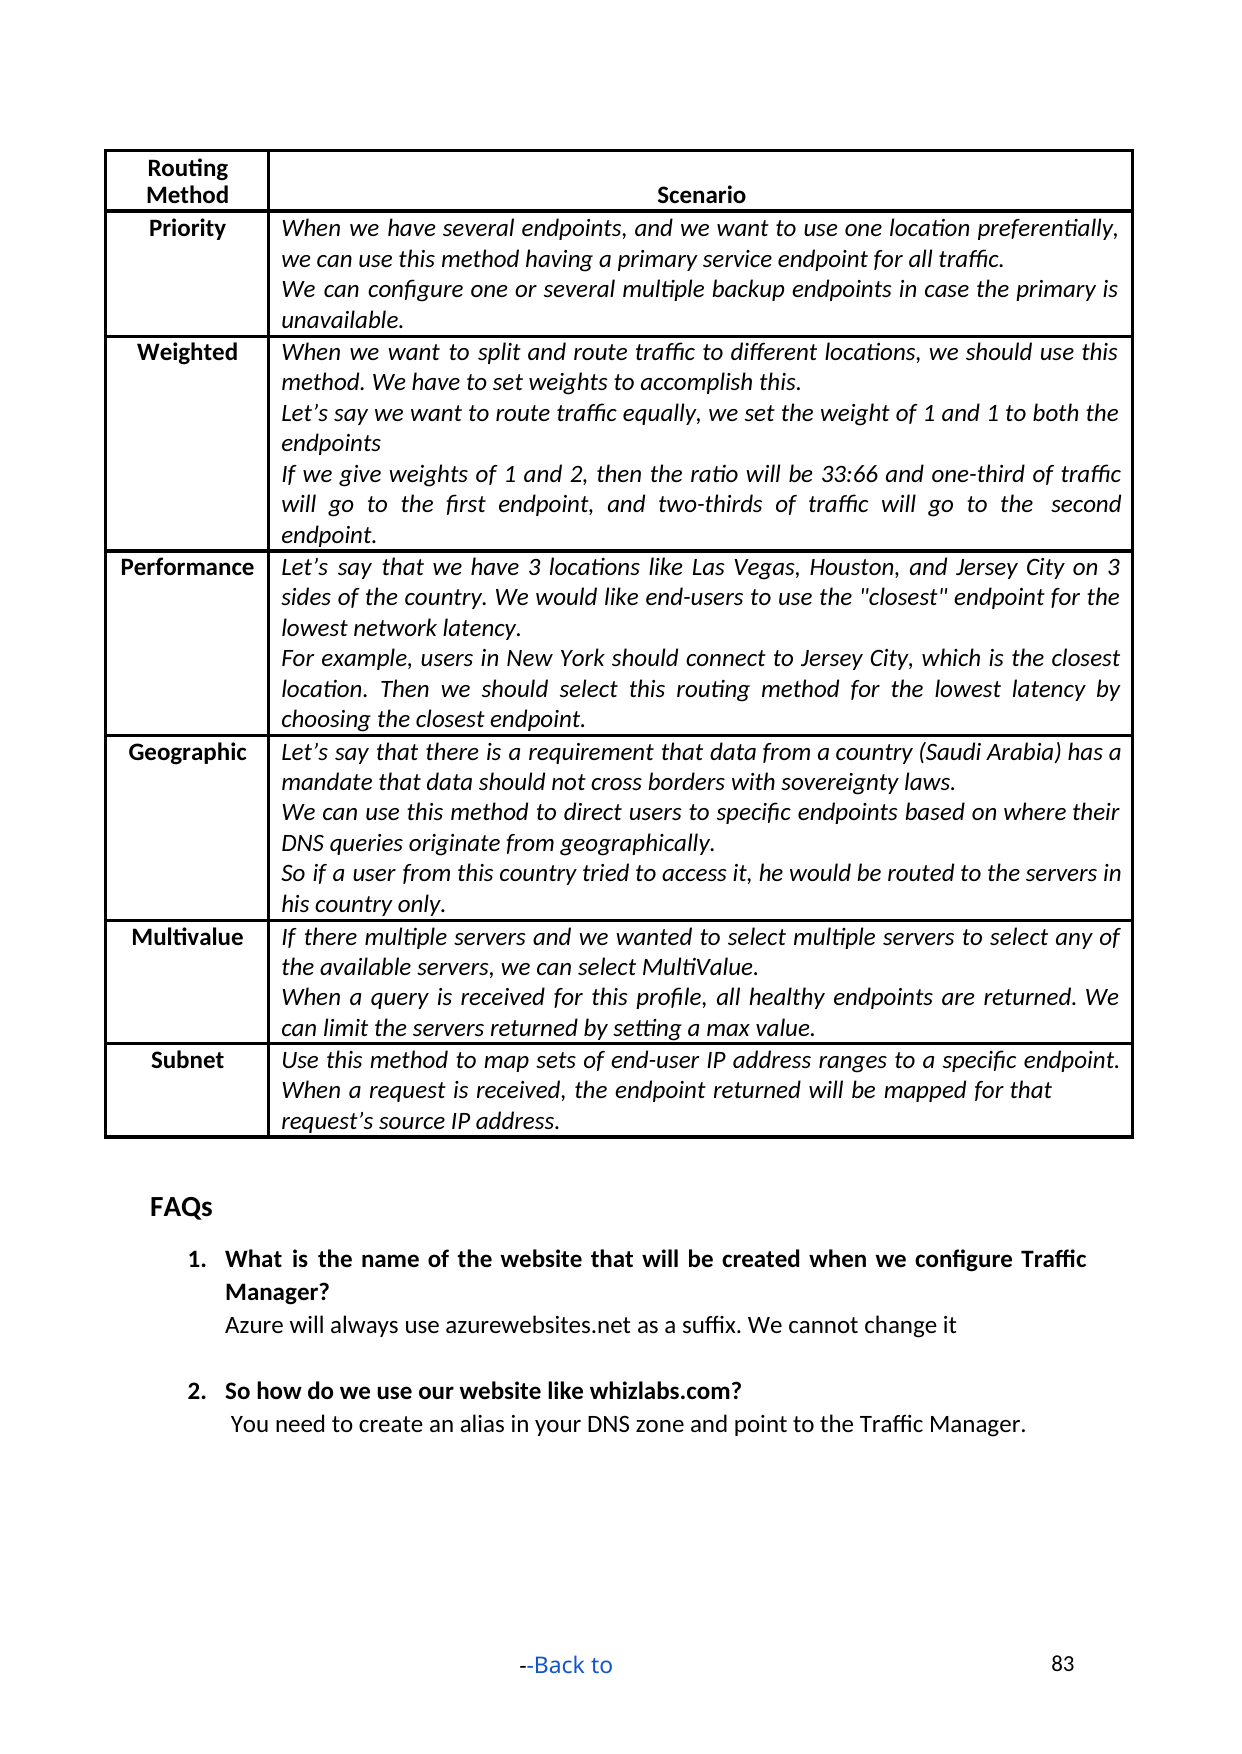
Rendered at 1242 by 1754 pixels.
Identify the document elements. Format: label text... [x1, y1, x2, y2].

table_cell If there multiple servers and we wanted to select multiple servers to select any of the available servers, we can select MultiValue. When a query is received for this profile, all healthy endpoints are returned. We can limit the servers returned by setting a max value. [270, 922, 1131, 1042]
subtitle FAQs [150, 1188, 1173, 1224]
table_cell Performance [107, 553, 267, 734]
table_cell Use this method to map sets of end-user IP address ranges to a specific endpoint. When a request is received, the endpoint returned will be mapped for that request’s source IP address. [270, 1045, 1131, 1135]
table_cell Weighted [107, 338, 267, 549]
table_cell Let’s say that we have 3 locations like Las Vegas, Houston, and Jersey City on 3 sides of the country. We would like end-users to use the "closest" endpoint for the lowest network latency. For example, users in New York should connect to Jersey City, which is the closest location. Then we should select this routing method for the lowest latency by choosing the closest endpoint. [270, 553, 1131, 734]
table_cell Subnet [107, 1045, 267, 1135]
table_header Routing Method [107, 152, 267, 209]
table_cell Multivalue [107, 922, 267, 1042]
table_cell When we have several endpoints, and we want to use one location preferentially, we can use this method having a primary service endpoint for all traffic. We can configure one or several multiple backup endpoints in case the primary is unavailable. [270, 213, 1131, 334]
subtitle What is the name of the website that will be created when we configure Traffic Manager? [187, 1243, 1090, 1307]
table_cell Geographic [107, 737, 267, 919]
table_cell Let’s say that there is a requirement that data from a country (Saudi Arabia) has a mandate that data should not cross borders with sovereignty laws. We can use this method to direct users to specific endpoints based on where their DNS queries originate from geographically. So if a user from this country tried to access it, he would be routed to the servers in his country only. [270, 737, 1131, 919]
text You need to create an alias in your DNS zone and point to the Traffic Manager. [231, 1408, 1173, 1438]
text Azure will always use azurewebsites.net as a suffix. We cannot change it [225, 1309, 1173, 1339]
subtitle So how do we use our website like whizlabs.com? [187, 1375, 1173, 1405]
table_cell Priority [107, 213, 267, 334]
table_header Scenario [270, 152, 1131, 209]
table_cell When we want to split and route traffic to different locations, we should use this method. We have to set weights to accomplish this. Let’s say we want to route traffic equally, we set the weight of 1 and 1 to both the endpoints If we give weights of 1 and 2, then the ratio will be 33:66 and one-third of traffic will go to the first endpoint, and two-thirds of traffic will go to the second endpoint. [270, 338, 1131, 549]
